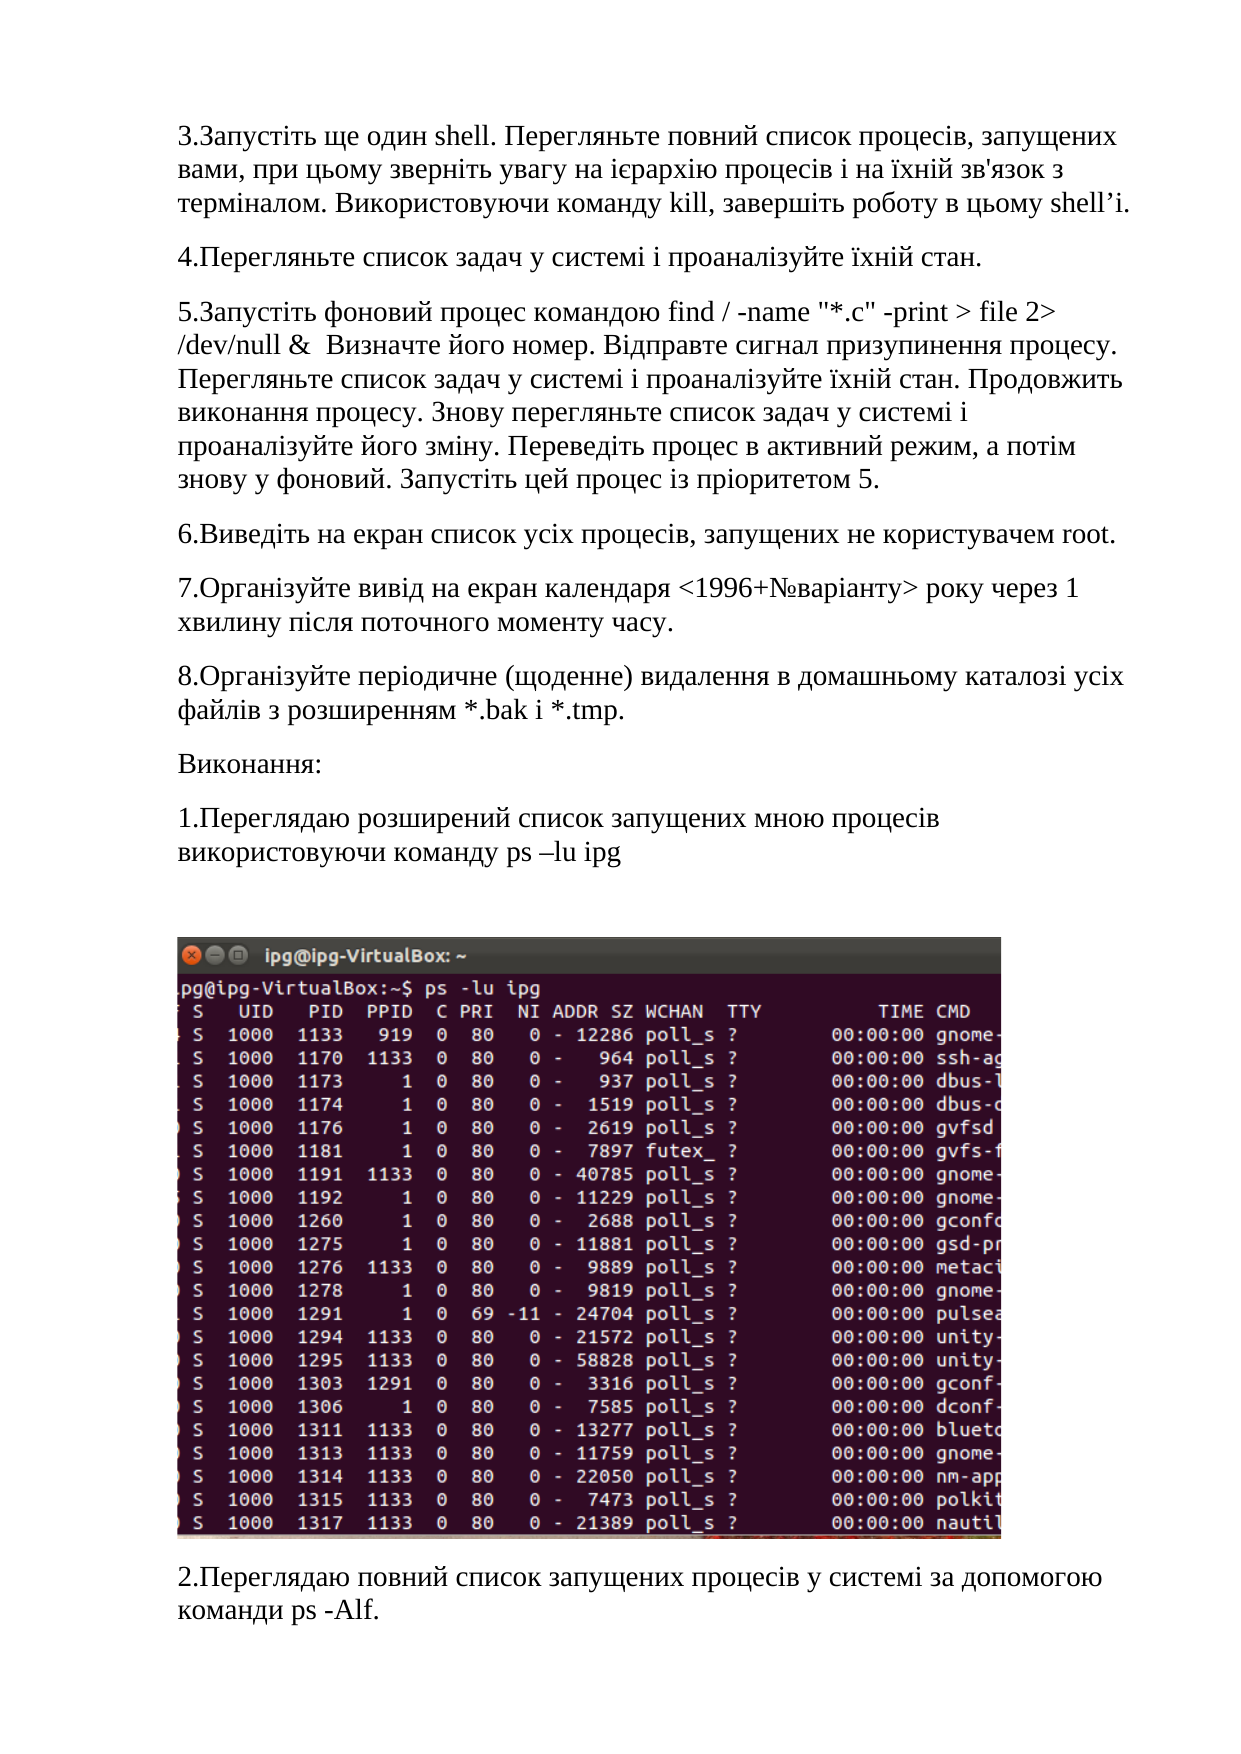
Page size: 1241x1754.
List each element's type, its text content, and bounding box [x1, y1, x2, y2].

text 6.Виведіть на екран список усіх процесів, запущених не користувачем root. [177, 516, 1152, 549]
text 3.Запустіть ще один shell. Перегляньте повний список процесів, запущених вами, при цьому зверніть увагу на ієрархію процесів і на їхній зв'язок з терміналом. Використовуючи команду kill, завершіть роботу в цьому shell’і. [177, 118, 1152, 219]
text 5.Запустіть фоновий процес командою find / -name "*.c" -print > file 2> /dev/null & Визначте його номер. Відправте сигнал призупинення процесу. Перегляньте список задач у системі і проаналізуйте їхній стан. Продовжить виконання процесу. Знову перегляньте список задач у системі і проаналізуйте його зміну. Переведіть процес в активний режим, а потім знову у фоновий. Запустіть цей процес із пріоритетом 5. [177, 294, 1152, 495]
text 2.Переглядаю повний список запущених процесів у системі за допомогою команди ps -Alf. [177, 1559, 1152, 1626]
picture [177, 937, 1002, 1539]
text 4.Перегляньте список задач у системі і проаналізуйте їхній стан. [177, 239, 1152, 273]
text 7.Організуйте вивід на екран календаря <1996+№варіанту> року через 1 хвилину після поточного моменту часу. [177, 570, 1152, 637]
text Виконання: [177, 746, 1152, 780]
text 1.Переглядаю розширений список запущених мною процесів використовуючи команду ps –lu ipg [177, 801, 1152, 868]
text 8.Організуйте періодичне (щоденне) видалення в домашньому каталозі усіх файлів з розширенням *.bak і *.tmp. [177, 658, 1152, 725]
